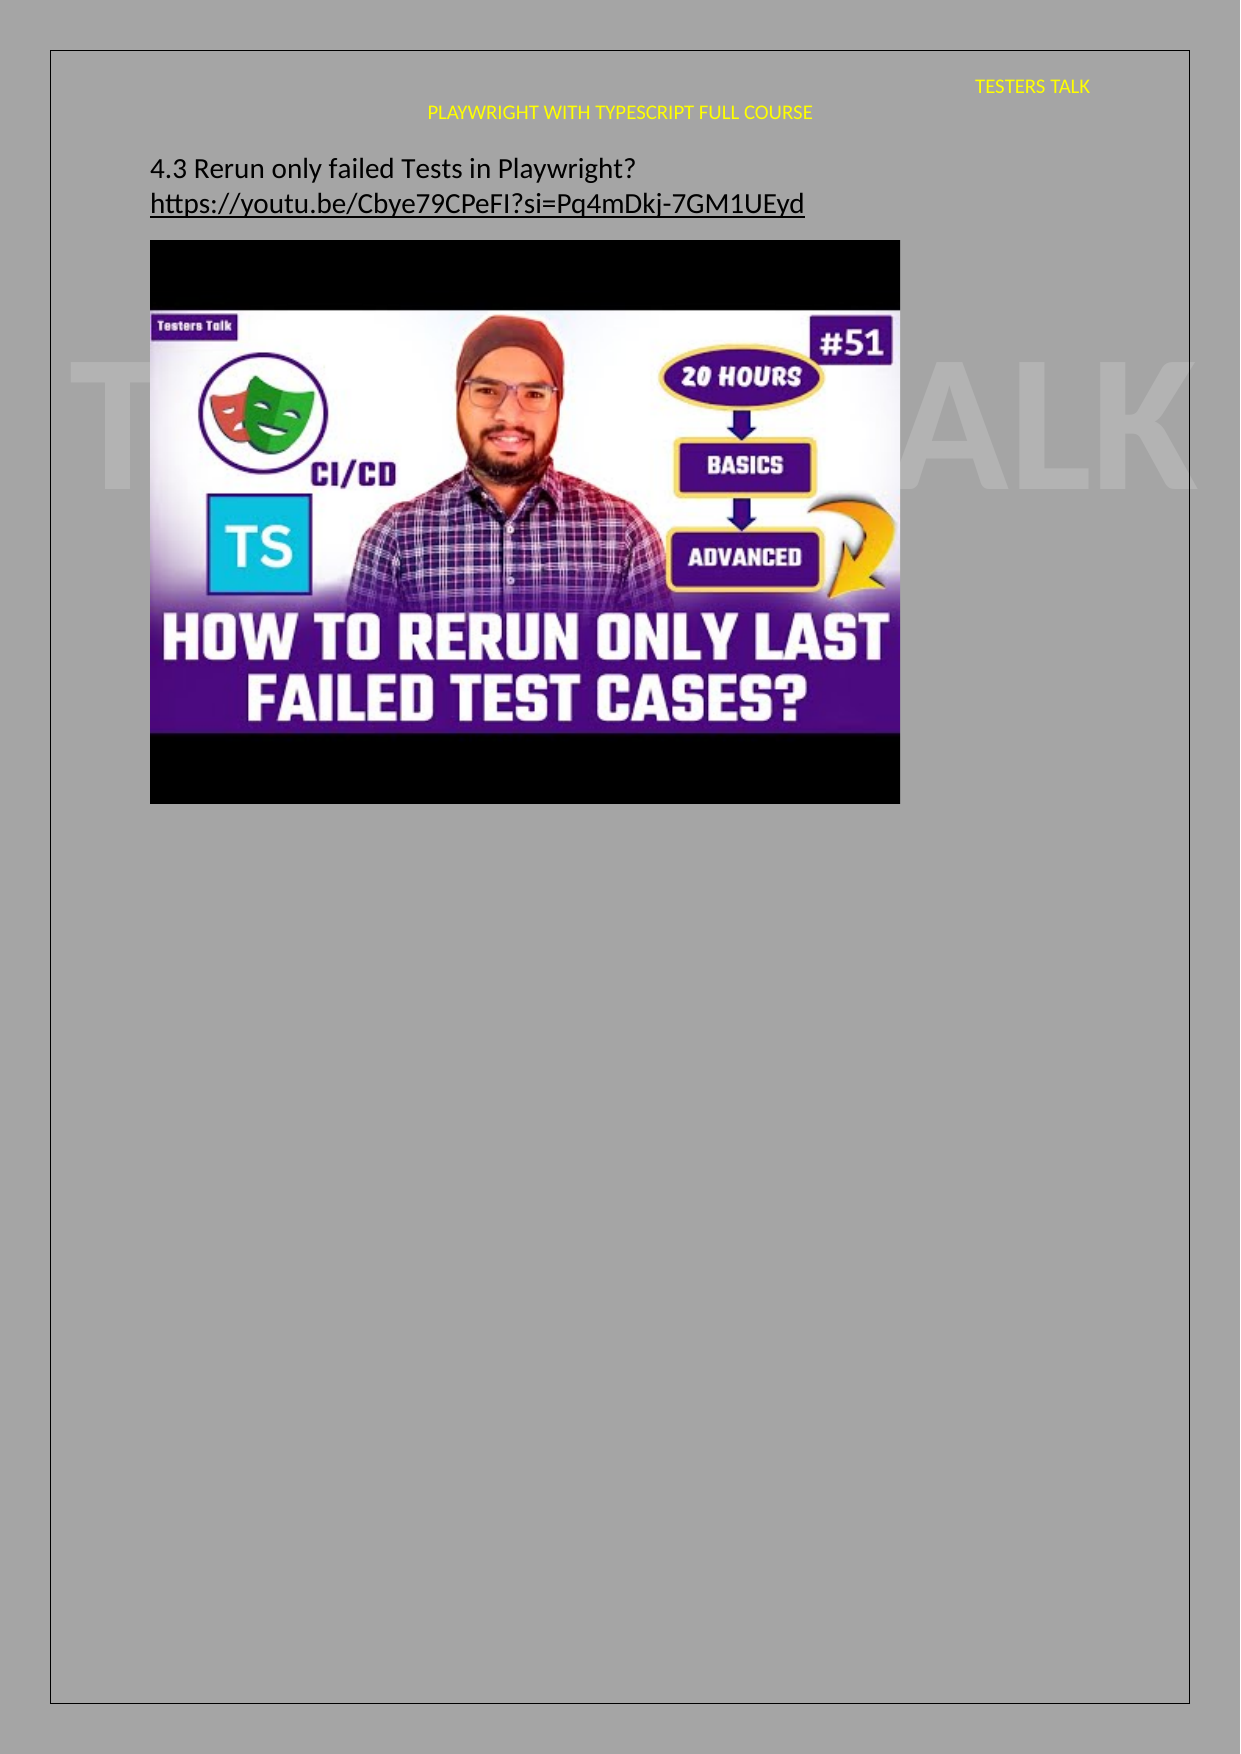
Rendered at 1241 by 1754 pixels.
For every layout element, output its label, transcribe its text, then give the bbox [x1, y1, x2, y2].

text https://youtu.be/Cbye79CPeFI?si=Pq4mDkj-7GM1UEyd [150, 186, 1090, 221]
subtitle 4.3 Rerun only failed Tests in Playwright? [150, 150, 1090, 186]
picture [150, 240, 901, 804]
